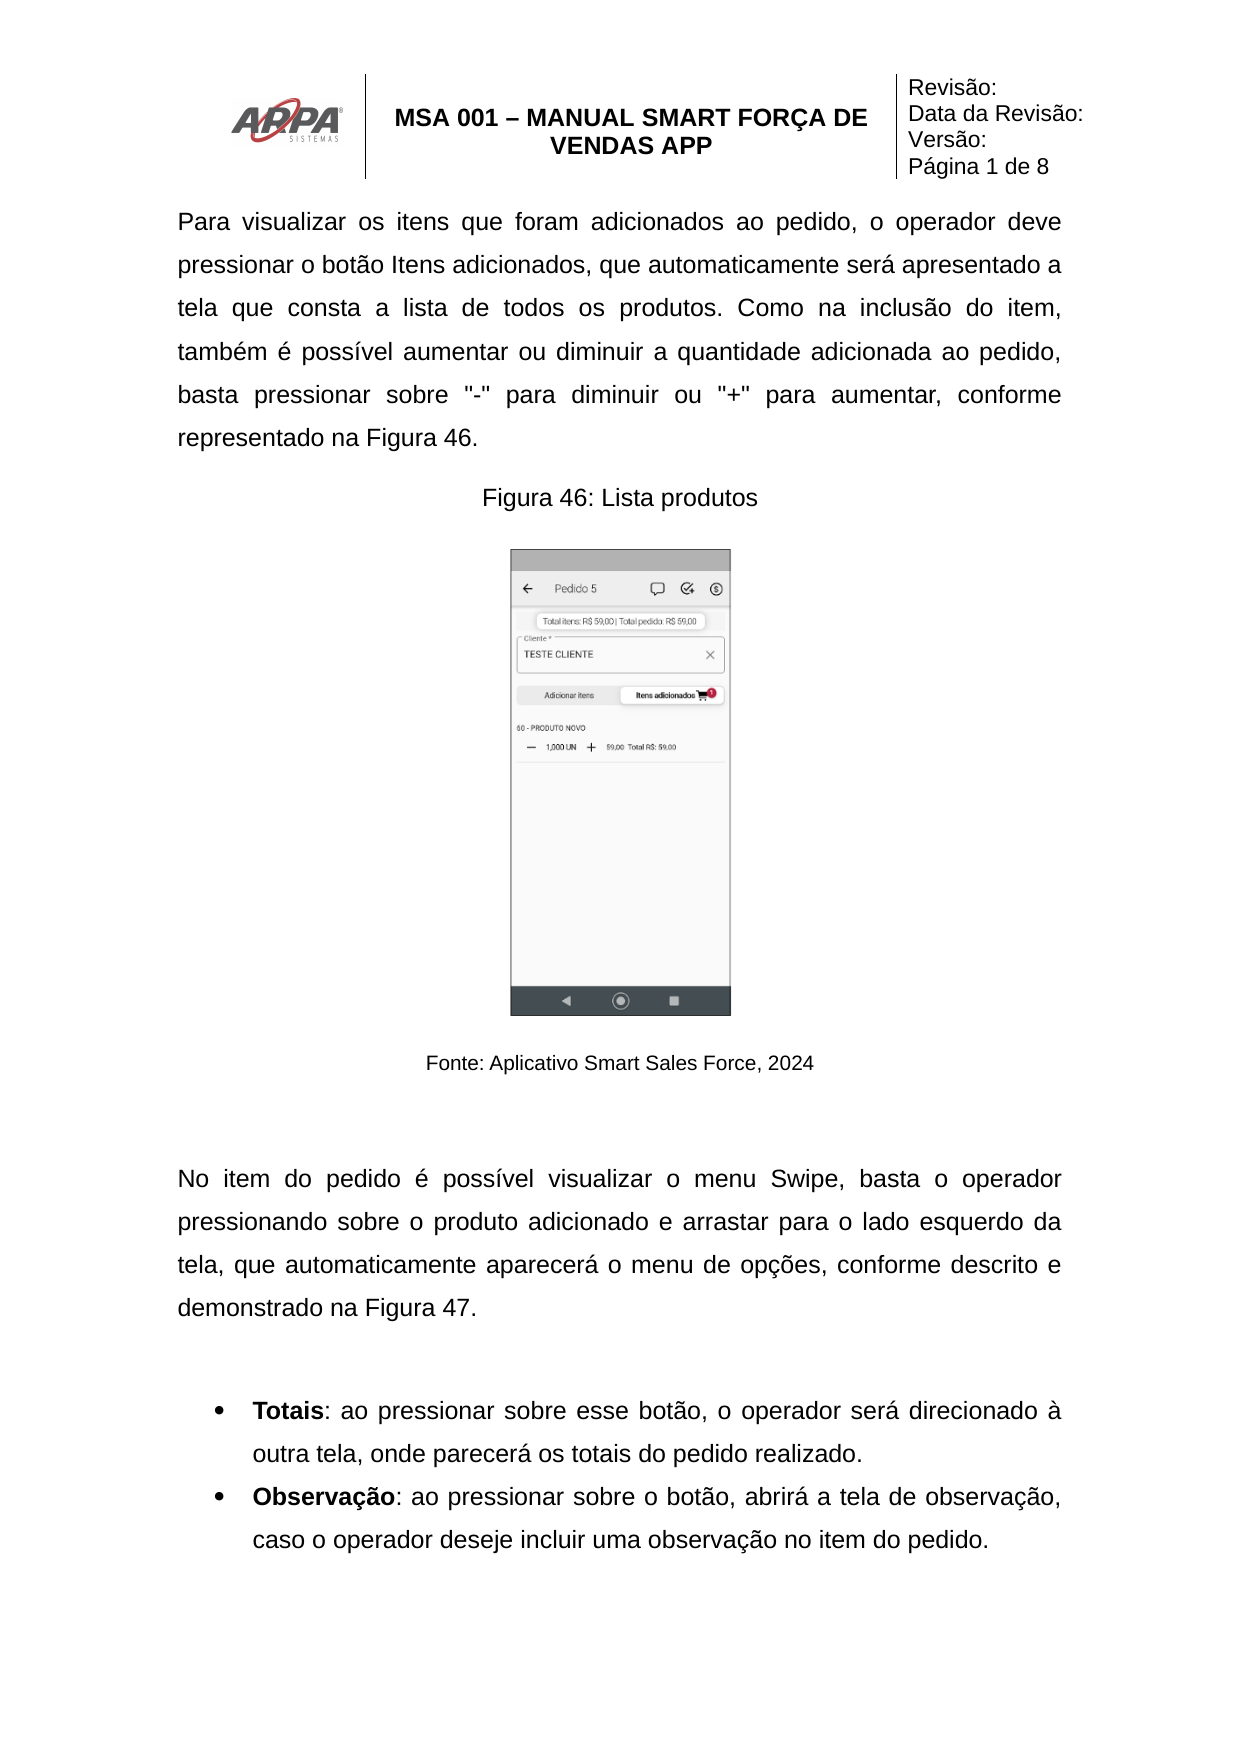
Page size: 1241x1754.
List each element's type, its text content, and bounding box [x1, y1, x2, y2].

list Totais: ao pressionar sobre esse botão, o operador será direcionado à outra tela, onde parecerá os totais do pedido realizado. [215, 1396, 1063, 1468]
text Fonte: Aplicativo Smart Sales Force, 2024 [177, 1051, 1063, 1075]
text Figura 46: Lista produtos [177, 483, 1063, 511]
text No item do pedido é possível visualizar o menu Swipe, basta o operador pressionando sobre o produto adicionado e arrastar para o lado esquerdo da tela, que automaticamente aparecerá o menu de opções, conforme descrito e demonstrado na Figura 47. [177, 1163, 1063, 1322]
list Observação: ao pressionar sobre o botão, abrirá a tela de observação, caso o operador deseje incluir uma observação no item do pedido. [215, 1482, 1063, 1554]
picture [500, 542, 740, 1021]
text Para visualizar os itens que foram adicionados ao pedido, o operador deve pressionar o botão Itens adicionados, que automaticamente será apresentado a tela que consta a lista de todos os produtos. Como na inclusão do item, também é possível aumentar ou diminuir a quantidade adicionada ao pedido, basta pressionar sobre "-" para diminuir ou "+" para aumentar, conforme representado na Figura 46. [177, 207, 1063, 452]
picture [231, 98, 343, 147]
